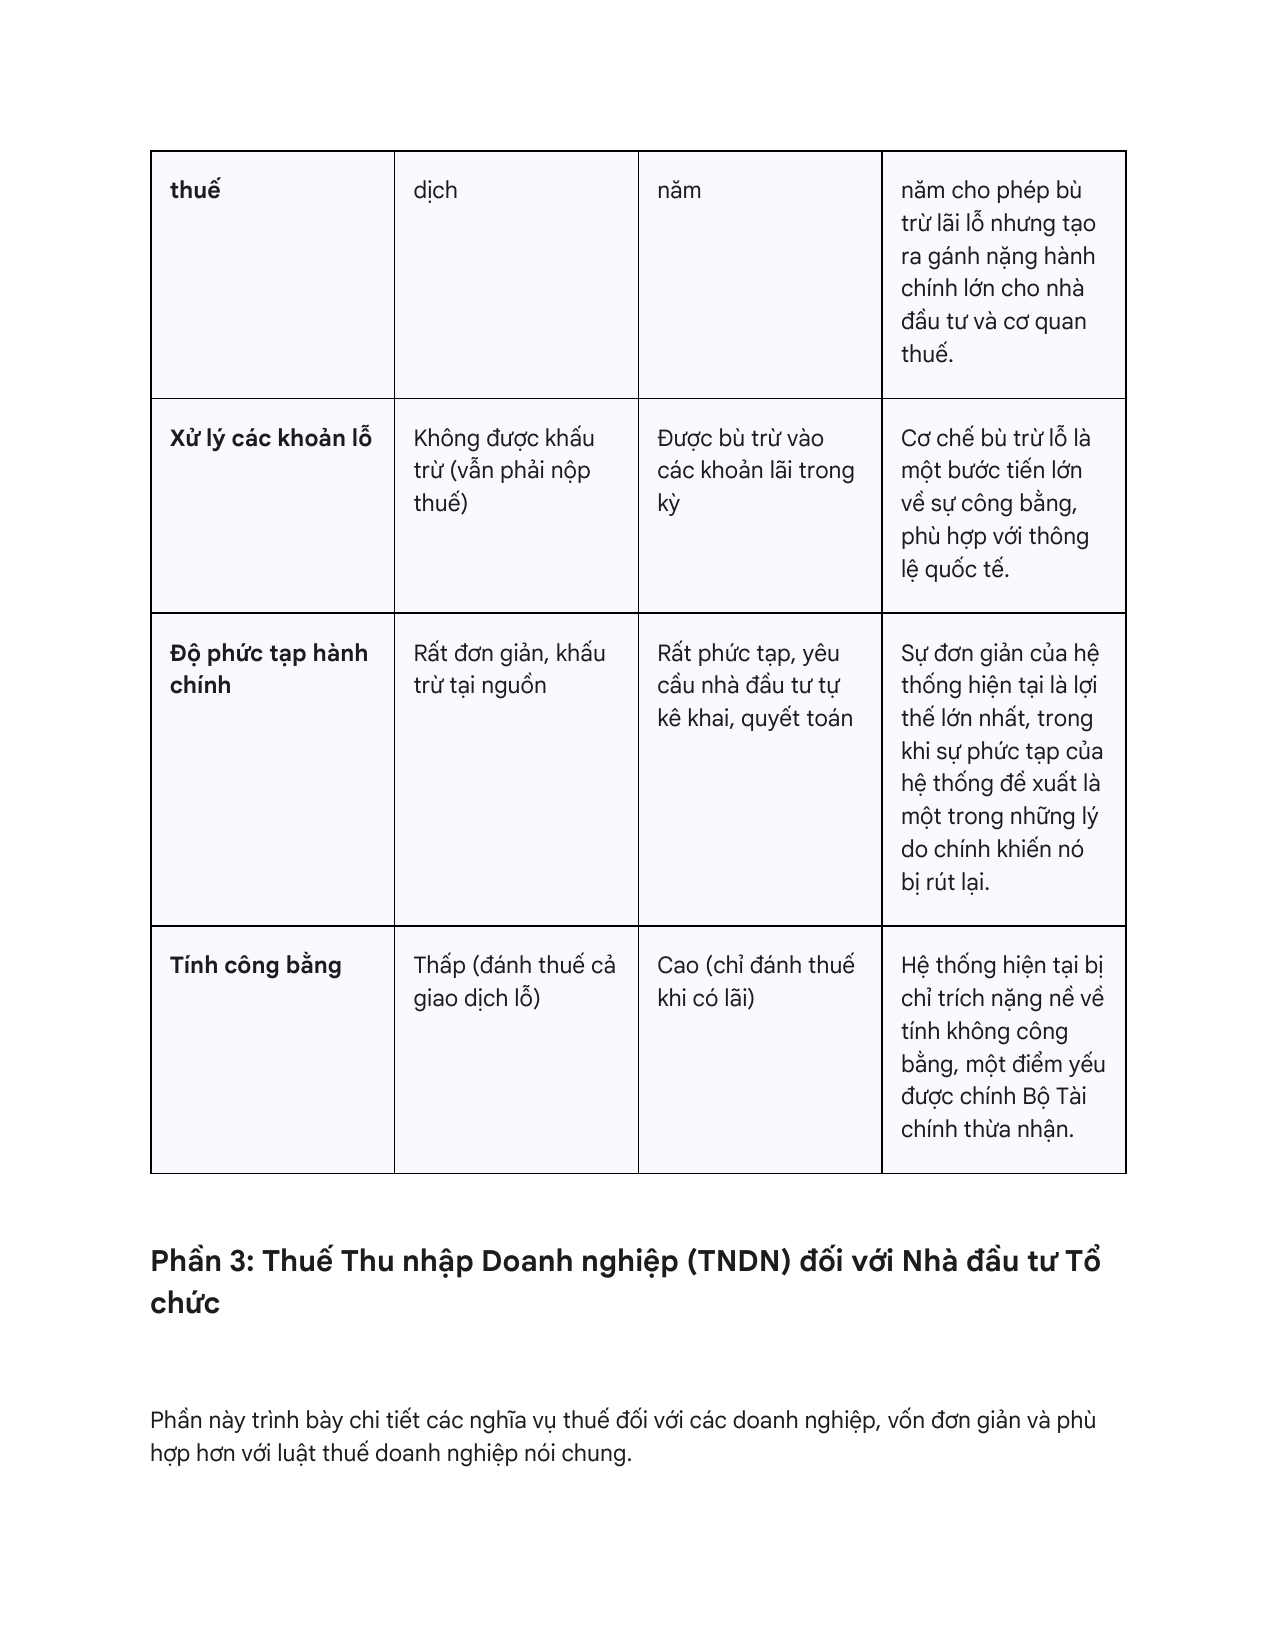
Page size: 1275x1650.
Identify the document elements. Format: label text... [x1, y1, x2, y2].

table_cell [883, 152, 1125, 397]
table_cell Cao (chỉ đánh thuế khi có lãi) [639, 927, 881, 1173]
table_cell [395, 152, 638, 397]
table_cell Độ phức tạp hành chính [152, 614, 394, 925]
table_cell Thấp (đánh thuế cả giao dịch lỗ) [395, 927, 638, 1173]
table_cell Xử lý các khoản lỗ [152, 399, 394, 612]
table_cell Không được khấu trừ (vẫn phải nộp thuế) [395, 399, 638, 612]
table_cell Rất đơn giản, khấu trừ tại nguồn [395, 614, 638, 925]
table_cell Hệ thống hiện tại bị chỉ trích nặng nề về tính không công bằng, một điểm yếu được chính Bộ Tài chính thừa nhận. [883, 927, 1125, 1173]
table_cell Thời điểm tính thuế [152, 152, 394, 397]
table_cell Tính công bằng [152, 927, 394, 1173]
table_cell Sự đơn giản của hệ thống hiện tại là lợi thế lớn nhất, trong khi sự phức tạp của hệ thống đề xuất là một trong những lý do chính khiến nó bị rút lại. [883, 614, 1125, 925]
table_cell Quyết toán theo năm [639, 152, 881, 397]
subtitle Phần 3: Thuế Thu nhập Doanh nghiệp (TNDN) đối với Nhà đầu tư Tổ chức [150, 1244, 1125, 1322]
table_cell Rất phức tạp, yêu cầu nhà đầu tư tự kê khai, quyết toán [639, 614, 881, 925]
table_cell Được bù trừ vào các khoản lãi trong kỳ [639, 399, 881, 612]
table_cell Cơ chế bù trừ lỗ là một bước tiến lớn về sự công bằng, phù hợp với thông lệ quốc tế. [883, 399, 1125, 612]
text Phần này trình bày chi tiết các nghĩa vụ thuế đối với các doanh nghiệp, vốn đơn giản và phù hợp hơn với luật thuế doanh nghiệp nói chung. [150, 1406, 1125, 1468]
